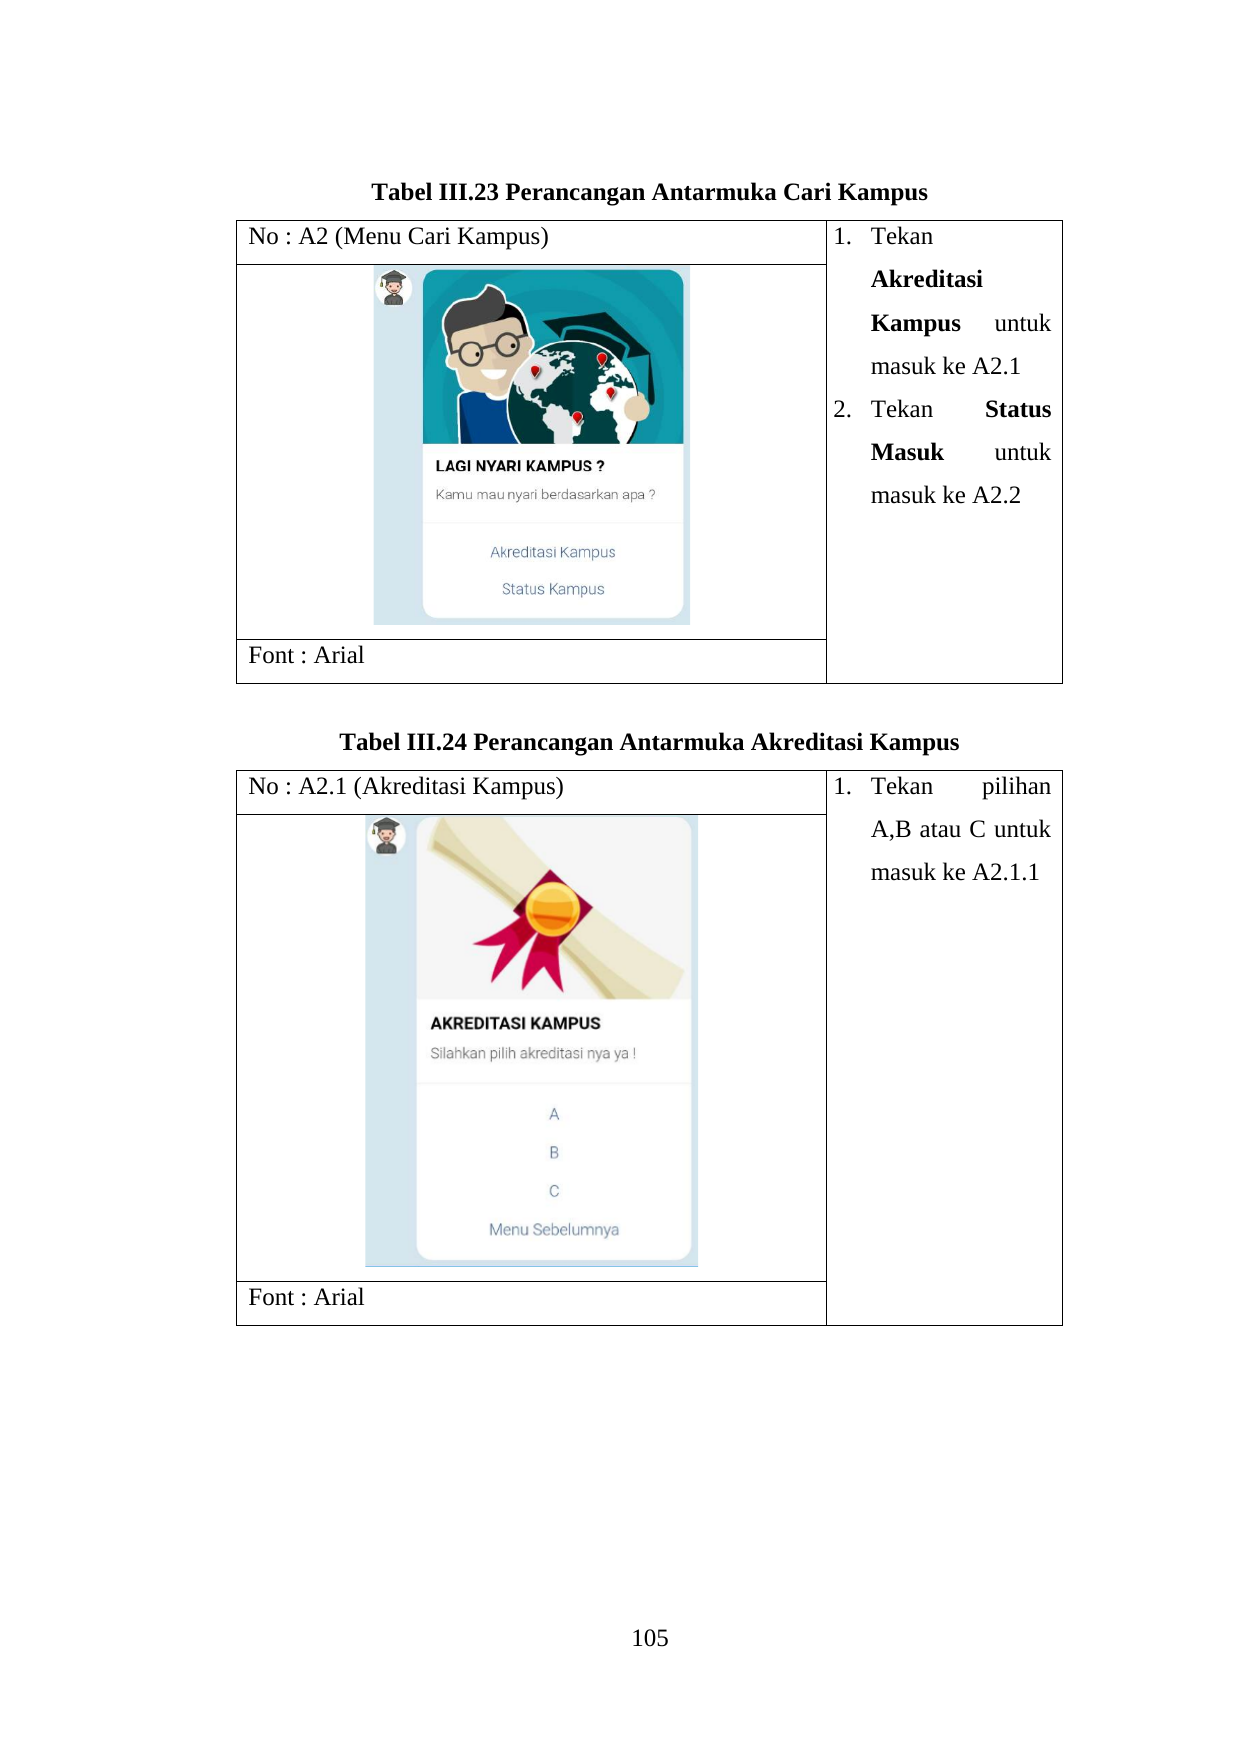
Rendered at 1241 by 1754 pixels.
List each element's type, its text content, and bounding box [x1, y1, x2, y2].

picture [365, 815, 699, 1267]
table_cell Font : Arial [237, 1282, 826, 1325]
table_cell [237, 265, 826, 639]
table_cell [237, 815, 826, 1281]
table_header Tekan Akreditasi Kampus untuk masuk ke A2.1 Tekan Status Masuk untuk masuk ke A2.2 [827, 221, 1062, 683]
table_header No : A2 (Menu Cari Kampus) [237, 221, 826, 264]
table_cell Font : Arial [237, 640, 826, 683]
picture [373, 265, 691, 625]
text Tabel III.23 Perancangan Antarmuka Cari Kampus [236, 177, 1063, 206]
table_header Tekan pilihan A,B atau C untuk masuk ke A2.1.1 [827, 771, 1062, 1325]
table_header No : A2.1 (Akreditasi Kampus) [237, 771, 826, 814]
text Tabel III.24 Perancangan Antarmuka Akreditasi Kampus [236, 727, 1063, 756]
